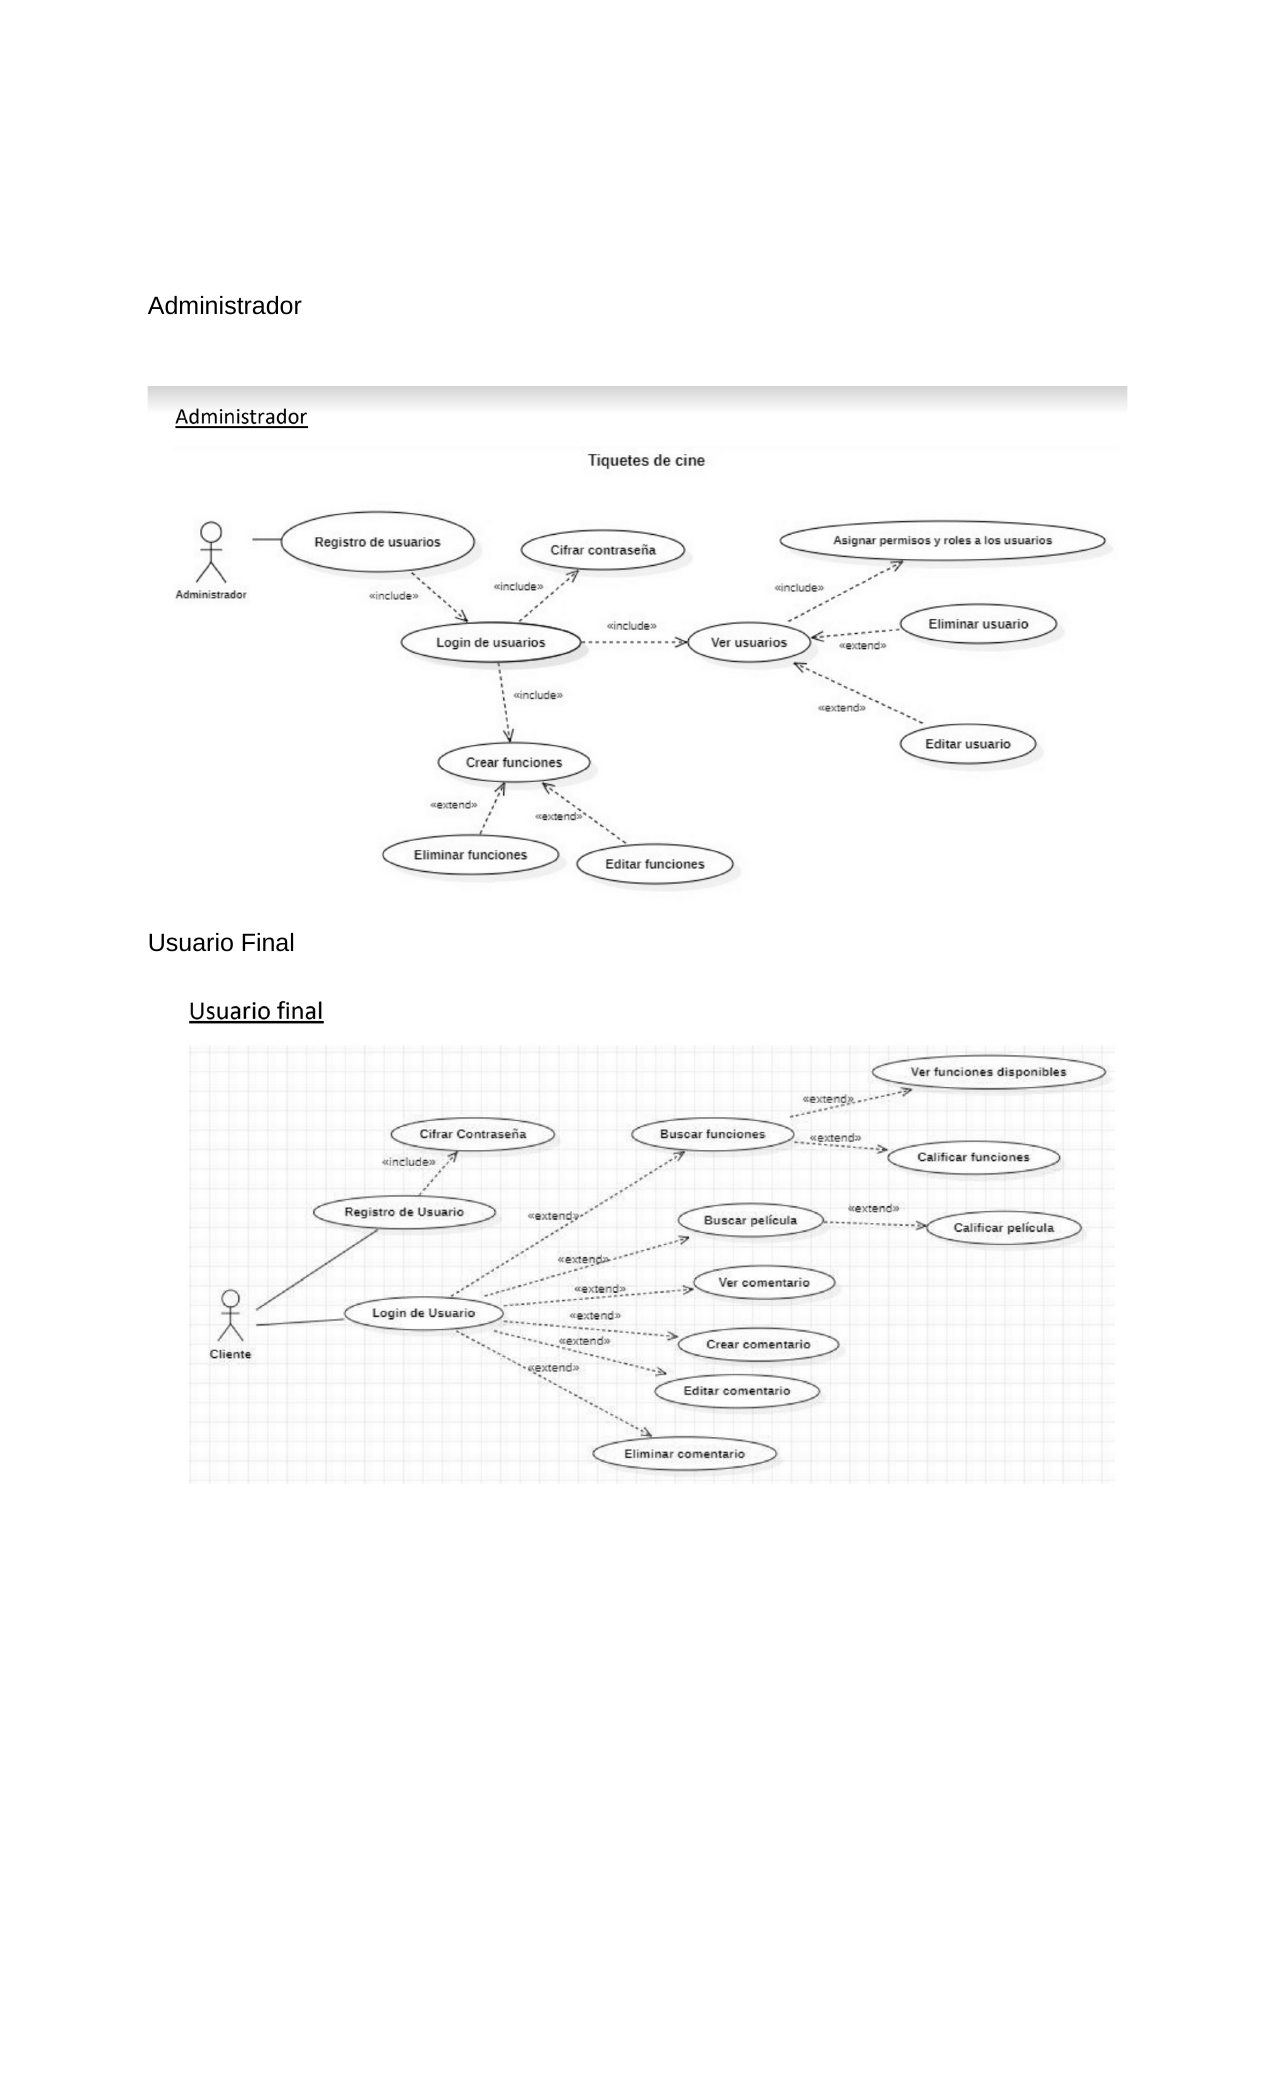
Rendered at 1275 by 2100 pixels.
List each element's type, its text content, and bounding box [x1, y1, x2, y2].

text Administrador [148, 291, 1127, 319]
picture [147, 975, 1128, 1484]
picture [147, 386, 1128, 909]
text Usuario Final [148, 928, 1127, 957]
